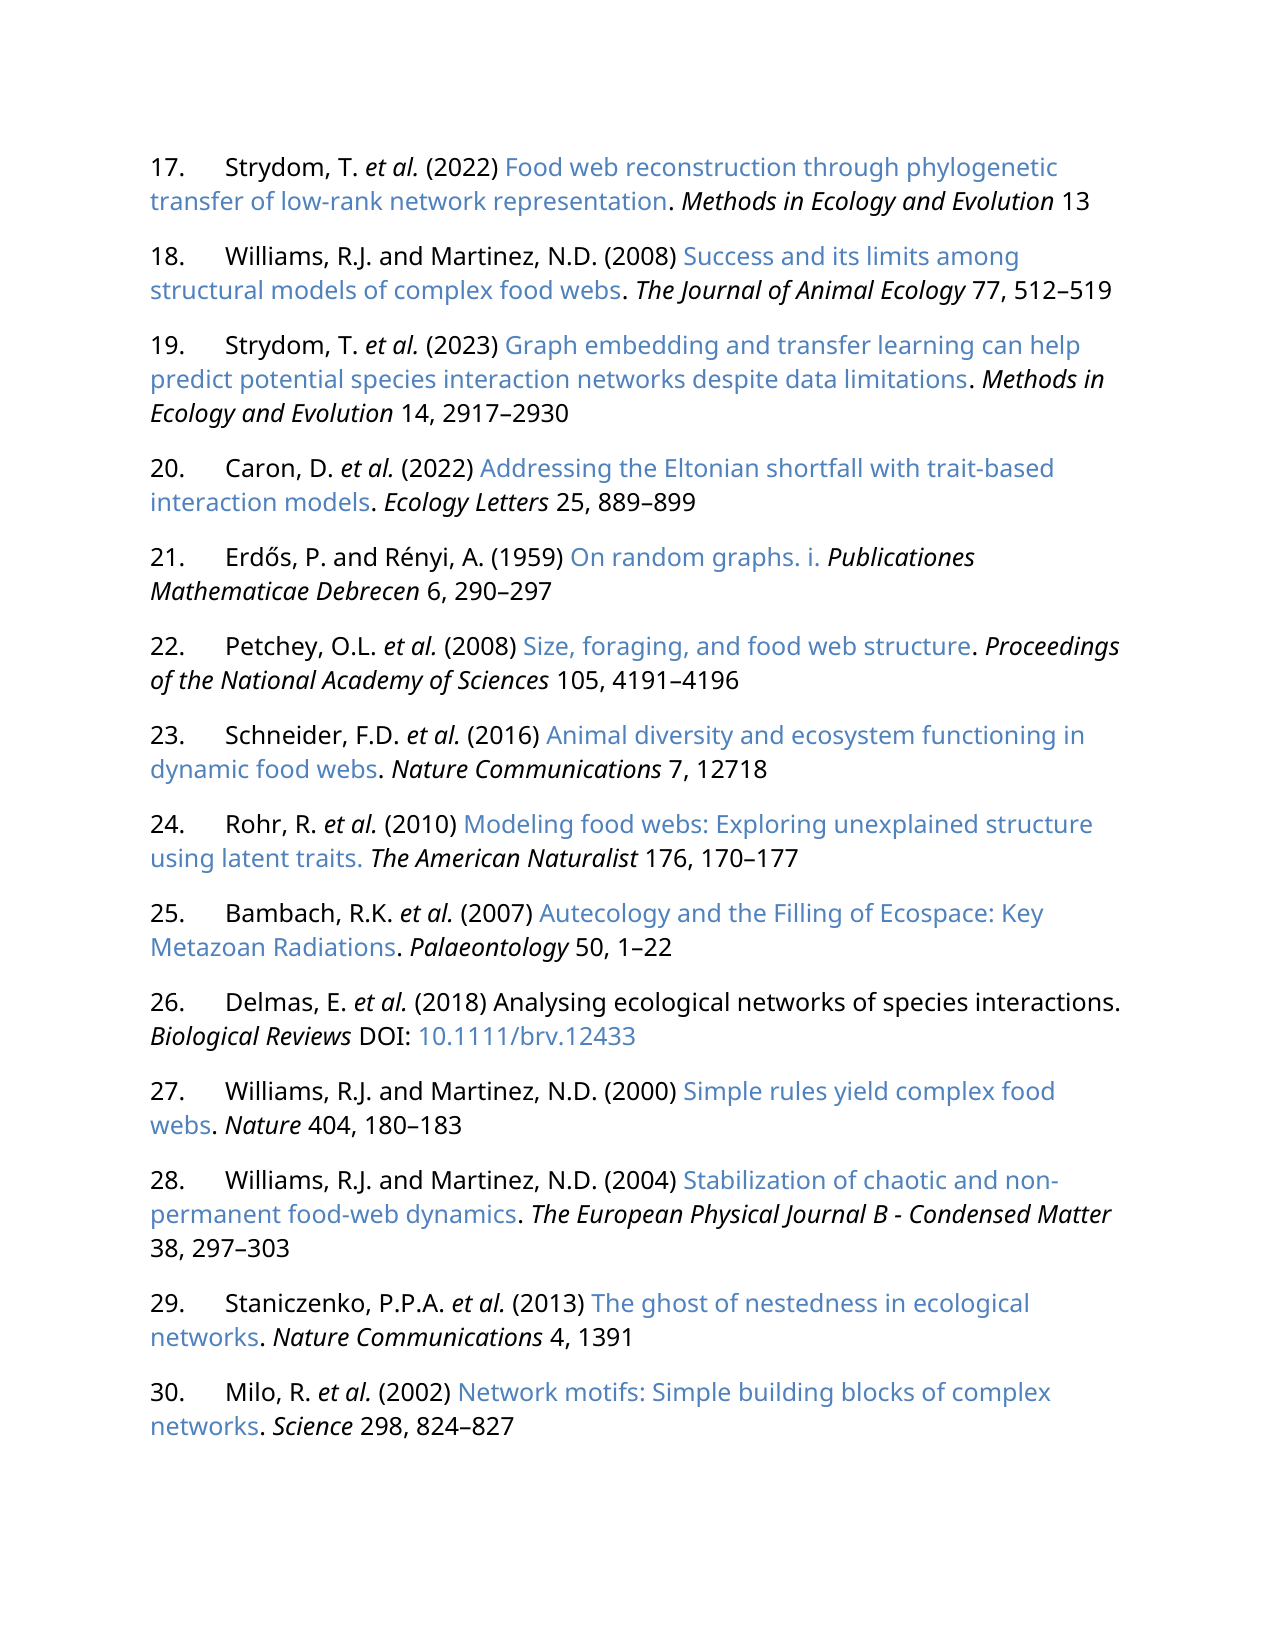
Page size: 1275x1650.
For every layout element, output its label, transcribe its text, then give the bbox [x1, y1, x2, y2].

text 19. Strydom, T. et al. (2023) Graph embedding and transfer learning can help predict potential species interaction networks despite data limitations. Methods in Ecology and Evolution 14, 2917–2930 [150, 328, 1125, 430]
text 20. Caron, D. et al. (2022) Addressing the Eltonian shortfall with trait-based interaction models. Ecology Letters 25, 889–899 [150, 451, 1125, 519]
text 30. Milo, R. et al. (2002) Network motifs: Simple building blocks of complex networks. Science 298, 824–827 [150, 1374, 1125, 1443]
text 18. Williams, R.J. and Martinez, N.D. (2008) Success and its limits among structural models of complex food webs. The Journal of Animal Ecology 77, 512–519 [150, 239, 1125, 307]
text 26. Delmas, E. et al. (2018) Analysing ecological networks of species interactions. Biological Reviews DOI: 10.1111/brv.12433 [150, 985, 1125, 1053]
text 22. Petchey, O.L. et al. (2008) Size, foraging, and food web structure. Proceedings of the National Academy of Sciences 105, 4191–4196 [150, 629, 1125, 697]
text 28. Williams, R.J. and Martinez, N.D. (2004) Stabilization of chaotic and non-permanent food-web dynamics. The European Physical Journal B - Condensed Matter 38, 297–303 [150, 1163, 1125, 1265]
text 21. Erdős, P. and Rényi, A. (1959) On random graphs. i. Publicationes Mathematicae Debrecen 6, 290–297 [150, 540, 1125, 608]
text 29. Staniczenko, P.P.A. et al. (2013) The ghost of nestedness in ecological networks. Nature Communications 4, 1391 [150, 1286, 1125, 1354]
text 25. Bambach, R.K. et al. (2007) Autecology and the Filling of Ecospace: Key Metazoan Radiations. Palaeontology 50, 1–22 [150, 896, 1125, 964]
text 23. Schneider, F.D. et al. (2016) Animal diversity and ecosystem functioning in dynamic food webs. Nature Communications 7, 12718 [150, 718, 1125, 786]
text 24. Rohr, R. et al. (2010) Modeling food webs: Exploring unexplained structure using latent traits. The American Naturalist 176, 170–177 [150, 807, 1125, 875]
text 17. Strydom, T. et al. (2022) Food web reconstruction through phylogenetic transfer of low-rank network representation. Methods in Ecology and Evolution 13 [150, 150, 1125, 218]
text 27. Williams, R.J. and Martinez, N.D. (2000) Simple rules yield complex food webs. Nature 404, 180–183 [150, 1074, 1125, 1142]
